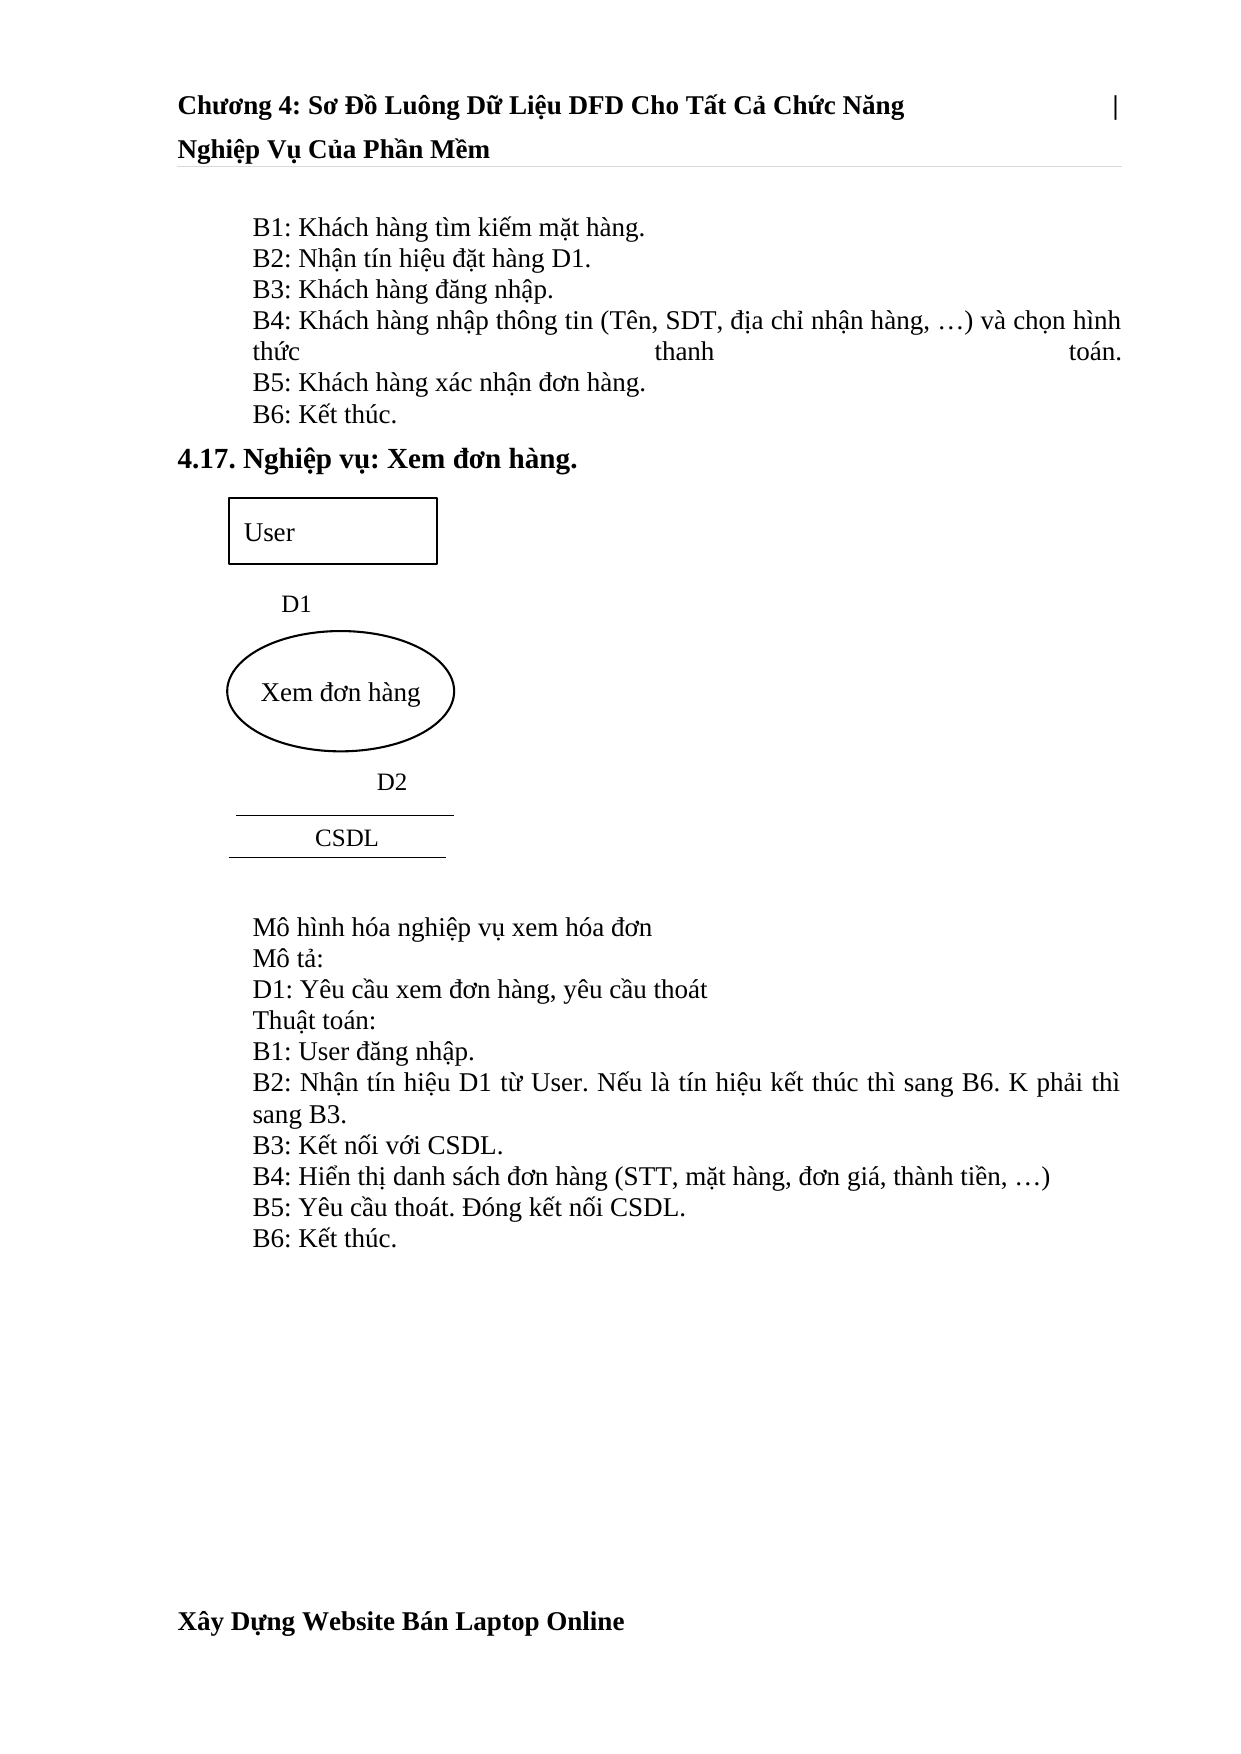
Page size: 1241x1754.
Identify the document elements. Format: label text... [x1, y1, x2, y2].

list B2: Nhận tín hiệu D1 từ User. Nếu là tín hiệu kết thúc thì sang B6. K phải thì sang B3. [252, 1067, 1122, 1129]
list B5: Yêu cầu thoát. Đóng kết nối CSDL. [252, 1191, 1122, 1222]
list B4: Khách hàng nhập thông tin (Tên, SDT, địa chỉ nhận hàng, …) và chọn hình thức thanh toán. B5: Khách hàng xác nhận đơn hàng. [252, 304, 1122, 398]
list B4: Hiển thị danh sách đơn hàng (STT, mặt hàng, đơn giá, thành tiền, …) [252, 1160, 1122, 1191]
list B3: Khách hàng đăng nhập. [252, 273, 1122, 304]
list B1: User đăng nhập. [252, 1035, 1122, 1067]
subtitle 4.17. Nghiệp vụ: Xem đơn hàng. [177, 441, 1122, 475]
list B1: Khách hàng tìm kiếm mặt hàng. [252, 211, 1122, 242]
list Thuật toán: [252, 1004, 1122, 1035]
list B6: Kết thúc. [252, 1222, 1122, 1253]
list Mô tả: [252, 942, 1122, 973]
list B6: Kết thúc. [252, 398, 1122, 429]
list Mô hình hóa nghiệp vụ xem hóa đơn [252, 911, 1122, 942]
list B3: Kết nối với CSDL. [252, 1129, 1122, 1160]
list B2: Nhận tín hiệu đặt hàng D1. [252, 242, 1122, 273]
list D1: Yêu cầu xem đơn hàng, yêu cầu thoát [252, 973, 1122, 1004]
